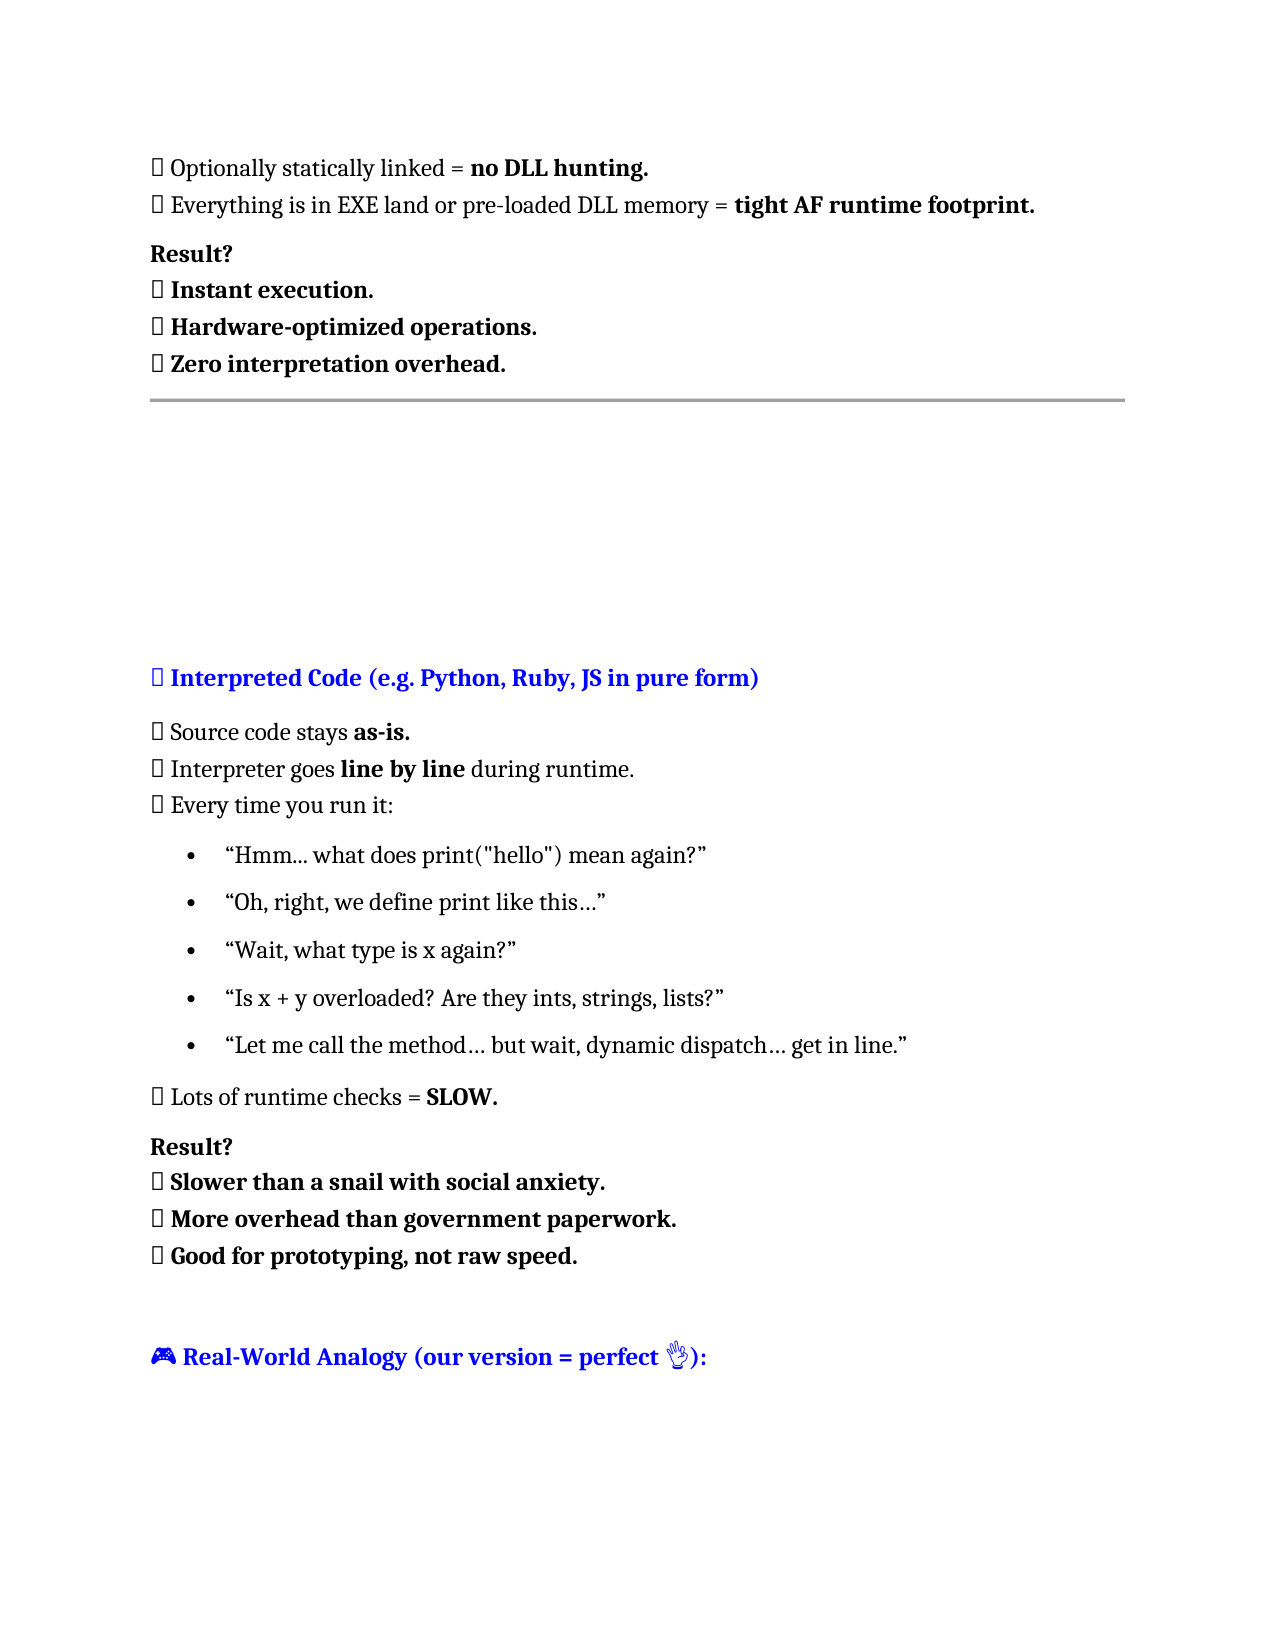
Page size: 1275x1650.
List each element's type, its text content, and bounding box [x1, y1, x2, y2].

text ❌ Source code stays as-is. ❌ Interpreter goes line by line during runtime. ❌ Every time you run it: [150, 713, 1125, 821]
text ✅ Optionally statically linked = no DLL hunting. ✅ Everything is in EXE land or pre-loaded DLL memory = tight AF runtime footprint. [150, 150, 1125, 221]
list “Oh, right, we define print like this…” [187, 888, 1125, 917]
text Result? 🐢 Slower than a snail with social anxiety. 🧾 More overhead than government paperwork. 🧠 Good for prototyping, not raw speed. [150, 1132, 1125, 1272]
text 🎮 Real-World Analogy (our version = perfect 👌): [150, 1339, 1125, 1373]
list “Wait, what type is x again?” [187, 936, 1125, 965]
list “Let me call the method… but wait, dynamic dispatch… get in line.” [187, 1031, 1125, 1060]
text Result? 🔥 Instant execution. 🧠 Hardware-optimized operations. 🧊 Zero interpretation overhead. [150, 240, 1125, 379]
text ❌ Lots of runtime checks = SLOW. [150, 1079, 1125, 1113]
list “Hmm... what does print("hello") mean again?” [187, 841, 1125, 869]
text 🐌 Interpreted Code (e.g. Python, Ruby, JS in pure form) [150, 660, 1125, 694]
list “Is x + y overloaded? Are they ints, strings, lists?” [187, 984, 1125, 1012]
